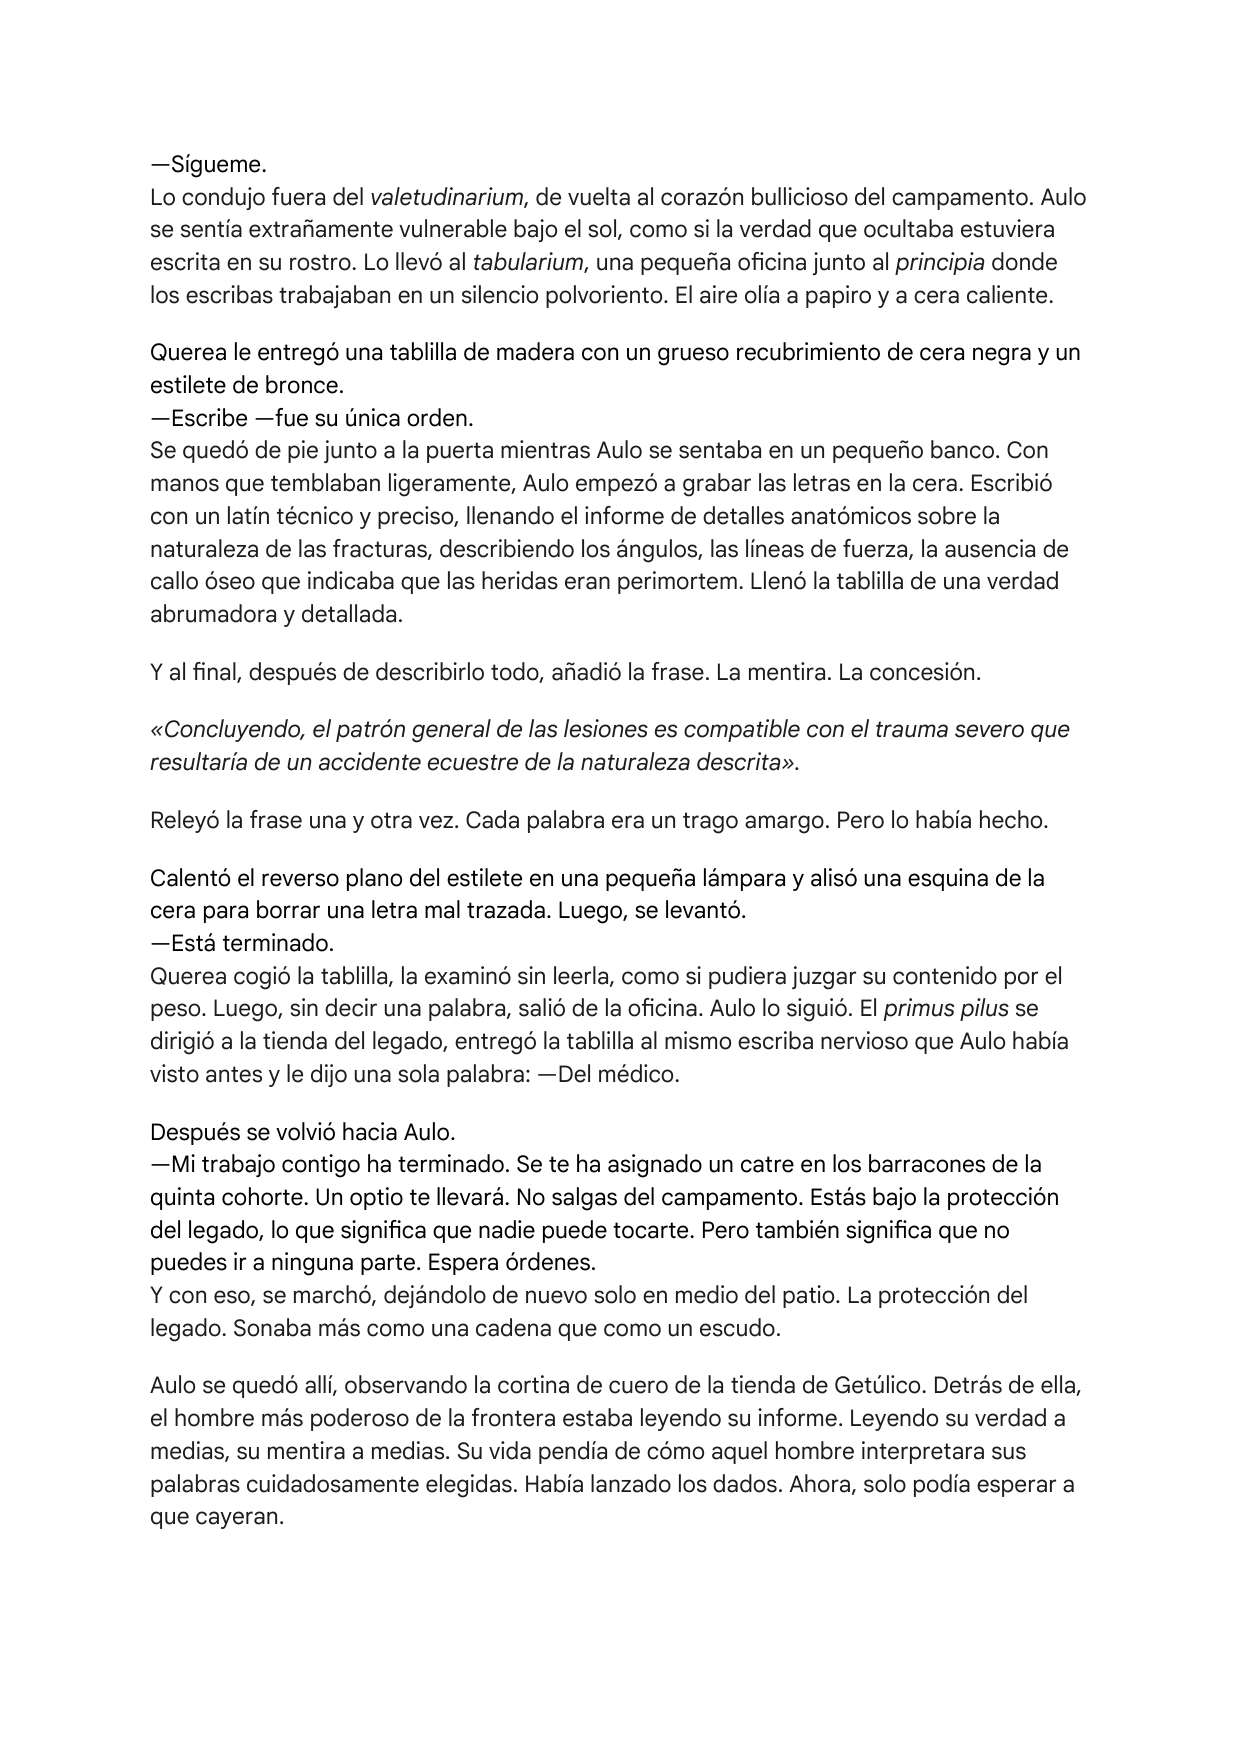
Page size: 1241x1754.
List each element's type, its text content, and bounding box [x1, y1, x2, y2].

text Querea le entregó una tablilla de madera con un grueso recubrimiento de cera negra y un estilete de bronce. [150, 338, 1090, 400]
text —Escribe —fue su única orden. [150, 404, 1090, 433]
text Querea cogió la tablilla, la examinó sin leerla, como si pudiera juzgar su contenido por el peso. Luego, sin decir una palabra, salió de la oficina. Aulo lo siguió. El primus pilus se dirigió a la tienda del legado, entregó la tablilla al mismo escriba nervioso que Aulo había visto antes y le dijo una sola palabra: —Del médico. [150, 962, 1090, 1089]
text «Concluyendo, el patrón general de las lesiones es compatible con el trauma severo que resultaría de un accidente ecuestre de la naturaleza descrita». [150, 716, 1090, 777]
text Lo condujo fuera del valetudinarium, de vuelta al corazón bullicioso del campamento. Aulo se sentía extrañamente vulnerable bajo el sol, como si la verdad que ocultaba estuviera escrita en su rostro. Lo llevó al tabularium, una pequeña oficina junto al principia donde los escribas trabajaban en un silencio polvoriento. El aire olía a papiro y a cera caliente. [150, 183, 1090, 309]
text Después se volvió hacia Aulo. [150, 1118, 1090, 1146]
text —Mi trabajo contigo ha terminado. Se te ha asignado un catre en los barracones de la quinta cohorte. Un optio te llevará. No salgas del campamento. Estás bajo la protección del legado, lo que significa que nadie puede tocarte. Pero también significa que no puedes ir a ninguna parte. Espera órdenes. [150, 1150, 1090, 1277]
text Aulo se quedó allí, observando la cortina de cuero de la tienda de Getúlico. Detrás de ella, el hombre más poderoso de la frontera estaba leyendo su informe. Leyendo su verdad a medias, su mentira a medias. Su vida pendía de cómo aquel hombre interpretara sus palabras cuidadosamente elegidas. Había lanzado los dados. Ahora, solo podía esperar a que cayeran. [150, 1372, 1090, 1531]
text Y con eso, se marchó, dejándolo de nuevo solo en medio del patio. La protección del legado. Sonaba más como una cadena que como un escudo. [150, 1281, 1090, 1343]
text —Está terminado. [150, 929, 1090, 958]
text Calentó el reverso plano del estilete en una pequeña lámpara y alisó una esquina de la cera para borrar una letra mal trazada. Luego, se levantó. [150, 864, 1090, 925]
text —Sígueme. [150, 150, 1090, 179]
text Releyó la frase una y otra vez. Cada palabra era un trago amargo. Pero lo había hecho. [150, 806, 1090, 835]
text Se quedó de pie junto a la puerta mientras Aulo se sentaba en un pequeño banco. Con manos que temblaban ligeramente, Aulo empezó a grabar las letras en la cera. Escribió con un latín técnico y preciso, llenando el informe de detalles anatómicos sobre la naturaleza de las fracturas, describiendo los ángulos, las líneas de fuerza, la ausencia de callo óseo que indicaba que las heridas eran perimortem. Llenó la tablilla de una verdad abrumadora y detallada. [150, 437, 1090, 629]
text Y al final, después de describirlo todo, añadió la frase. La mentira. La concesión. [150, 658, 1090, 687]
